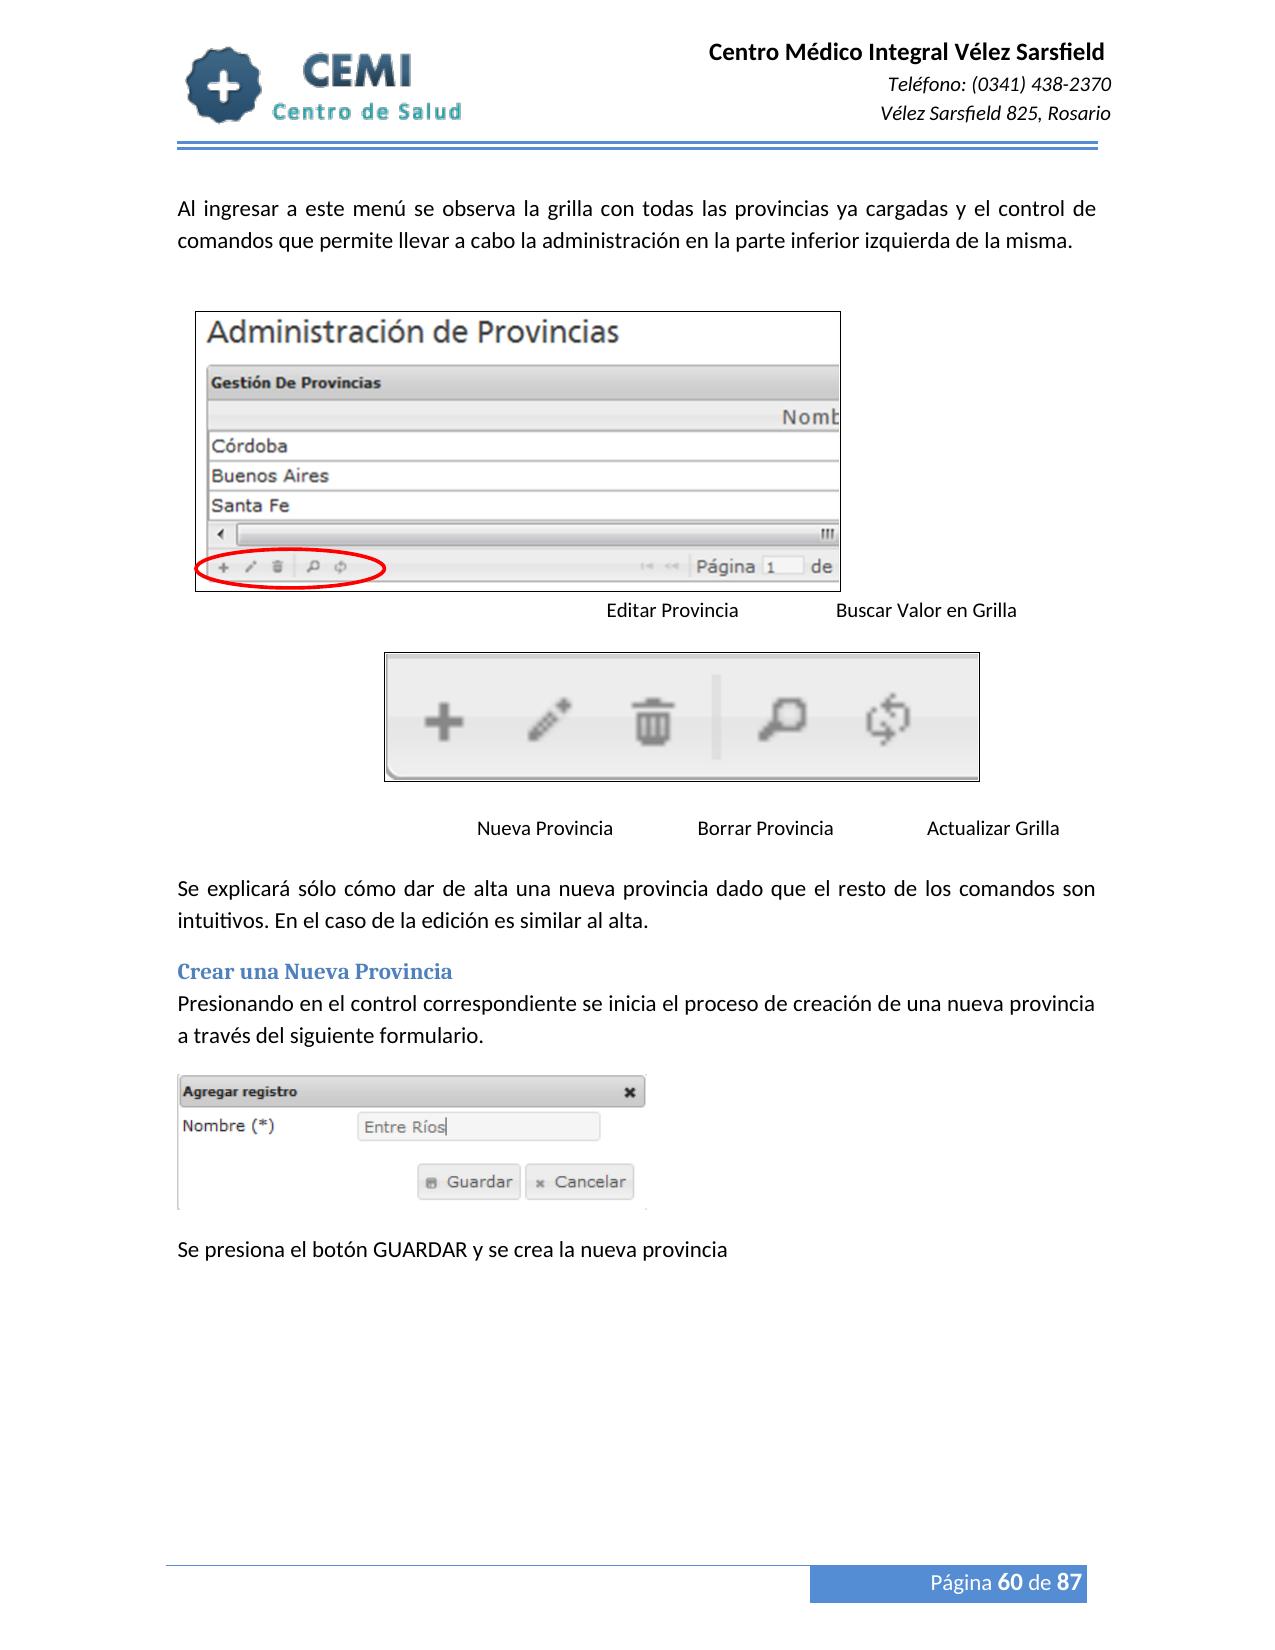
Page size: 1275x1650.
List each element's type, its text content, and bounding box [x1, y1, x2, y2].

picture [385, 653, 979, 781]
list Al ingresar a este menú se observa la grilla con todas las provincias ya cargadas y el control de comandos que permite llevar a cabo la administración en la parte inferior izquierda de la misma. [177, 194, 1098, 255]
picture [199, 551, 382, 586]
picture [177, 29, 469, 141]
picture [196, 312, 840, 591]
text Se explicará sólo cómo dar de alta una nueva provincia dado que el resto de los comandos son intuitivos. En el caso de la edición es similar al alta. [177, 874, 1098, 934]
text Se presiona el botón GUARDAR y se crea la nueva provincia [177, 1235, 1098, 1263]
text Presionando en el control correspondiente se inicia el proceso de creación de una nueva provincia a través del siguiente formulario. [177, 989, 1098, 1049]
picture [177, 1074, 647, 1210]
subtitle Crear una Nueva Provincia [177, 959, 1098, 985]
